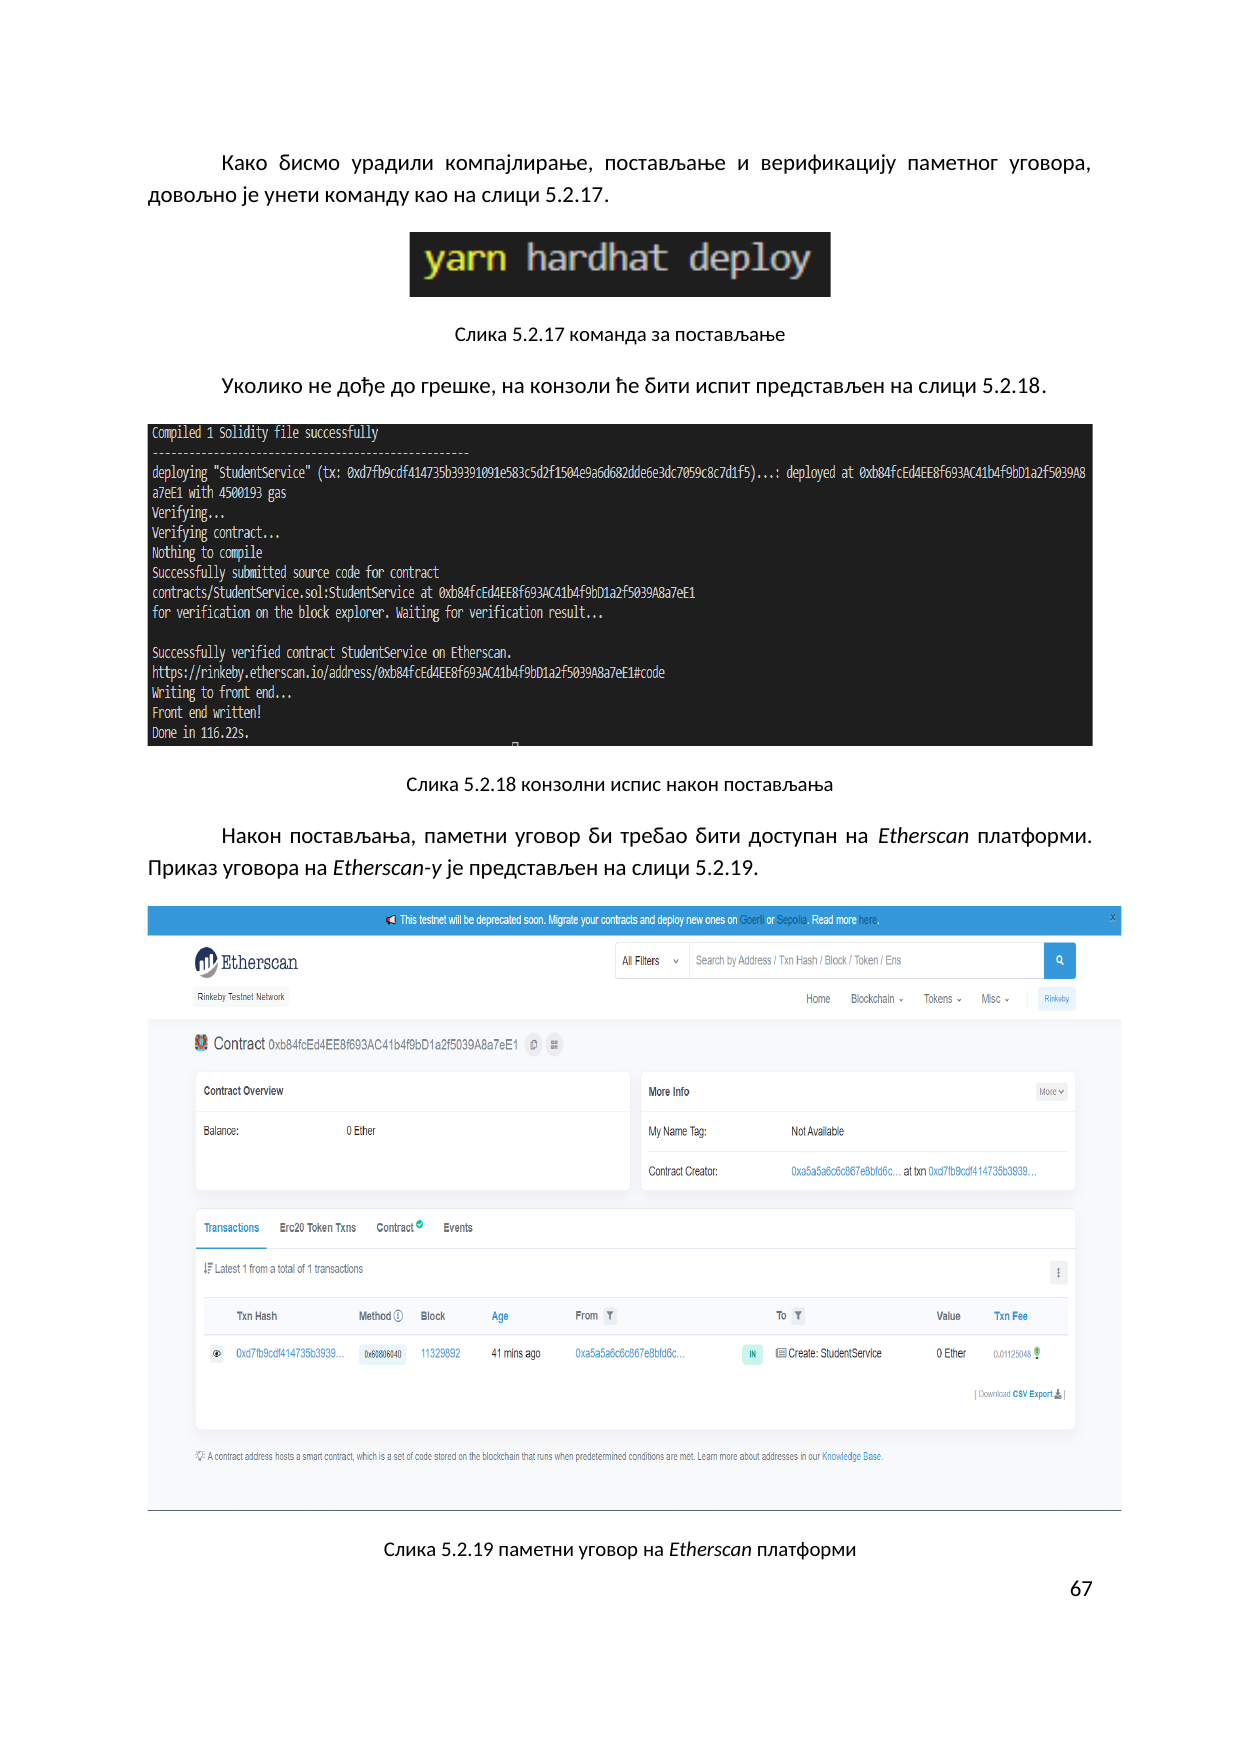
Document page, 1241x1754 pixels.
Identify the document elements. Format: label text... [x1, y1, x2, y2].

text Како бисмо урадили компајлирање, постављање и верификацију паметног уговора, довољно је унети команду као на слици 5.2.17. [148, 148, 1093, 208]
picture [409, 232, 831, 297]
text Слика 5.2.19 паметни уговор на Etherscan платформи [148, 1536, 1093, 1561]
picture [147, 906, 1122, 1511]
picture [147, 424, 1093, 746]
text Слика 5.2.18 конзолни испис након постављања [148, 771, 1093, 796]
text Након постављања, паметни уговор би требао бити доступан на Etherscan платформи. Приказ уговора на Etherscan-у је представљен на слици 5.2.19. [148, 821, 1093, 881]
text Уколико не дође до грешке, на конзоли ће бити испит представљен на слици 5.2.18. [148, 372, 1093, 399]
text Слика 5.2.17 команда за постављање [148, 322, 1093, 347]
